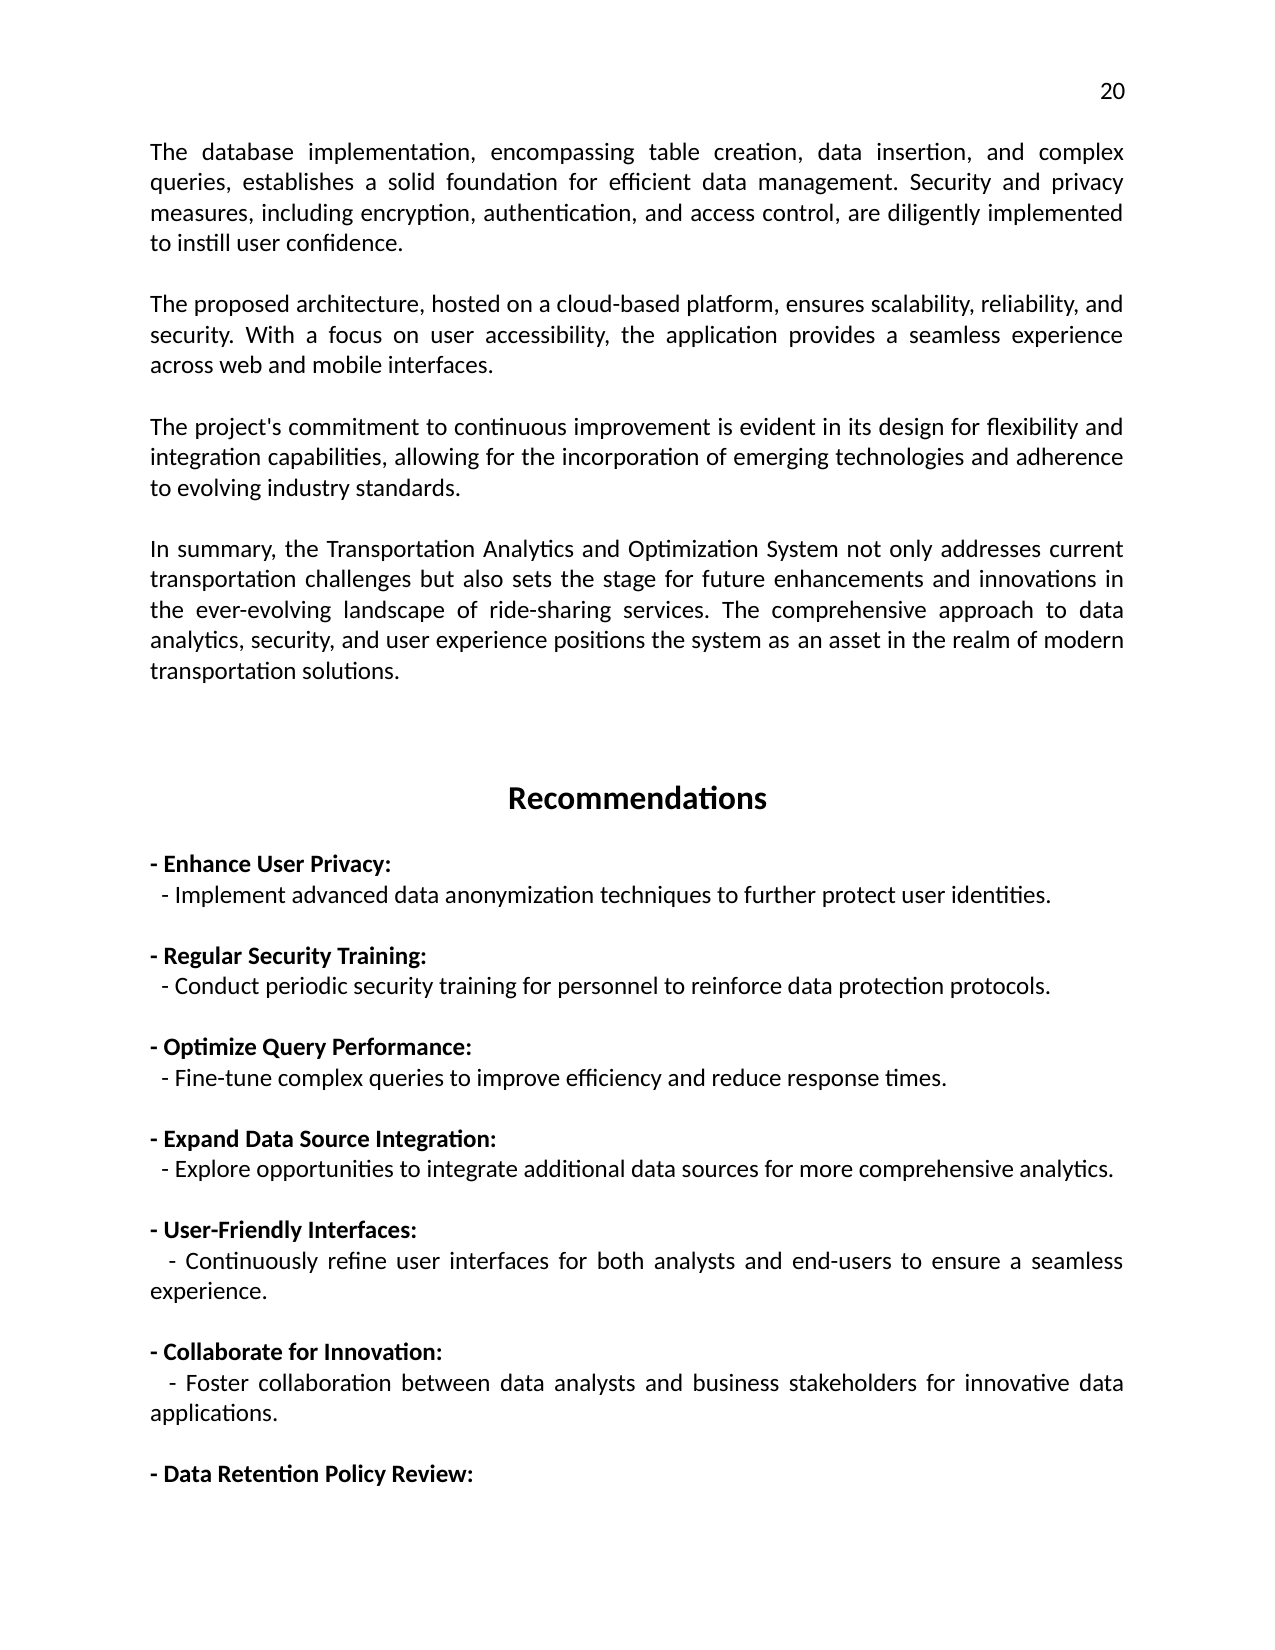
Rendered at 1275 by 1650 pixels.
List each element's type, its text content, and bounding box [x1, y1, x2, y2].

text - Conduct periodic security training for personnel to reinforce data protection protocols. [150, 970, 1125, 1001]
text - Enhance User Privacy: [150, 848, 1125, 879]
text - Expand Data Source Integration: [150, 1123, 1125, 1153]
text - User-Friendly Interfaces: [150, 1214, 1125, 1245]
text In summary, the Transportation Analytics and Optimization System not only addresses current transportation challenges but also sets the stage for future enhancements and innovations in the ever-evolving landscape of ride-sharing services. The comprehensive approach to data analytics, security, and user experience positions the system as an asset in the realm of modern transportation solutions. [150, 533, 1125, 685]
text - Optimize Query Performance: [150, 1031, 1125, 1062]
subtitle Recommendations [150, 777, 1125, 818]
text The proposed architecture, hosted on a cloud-based platform, ensures scalability, reliability, and security. With a focus on user accessibility, the application provides a seamless experience across web and mobile interfaces. [150, 289, 1125, 380]
text The database implementation, encompassing table creation, data insertion, and complex queries, establishes a solid foundation for efficient data management. Security and privacy measures, including encryption, authentication, and access control, are diligently implemented to instill user confidence. [150, 136, 1125, 258]
text - Explore opportunities to integrate additional data sources for more comprehensive analytics. [150, 1153, 1125, 1184]
text - Foster collaboration between data analysts and business stakeholders for innovative data applications. [150, 1367, 1125, 1428]
text - Data Retention Policy Review: [150, 1459, 1125, 1489]
text - Implement advanced data anonymization techniques to further protect user identities. [150, 879, 1125, 909]
text - Regular Security Training: [150, 940, 1125, 970]
text - Continuously refine user interfaces for both analysts and end-users to ensure a seamless experience. [150, 1245, 1125, 1306]
text - Collaborate for Innovation: [150, 1337, 1125, 1367]
text The project's commitment to continuous improvement is evident in its design for flexibility and integration capabilities, allowing for the incorporation of emerging technologies and adherence to evolving industry standards. [150, 411, 1125, 502]
text - Fine-tune complex queries to improve efficiency and reduce response times. [150, 1062, 1125, 1092]
